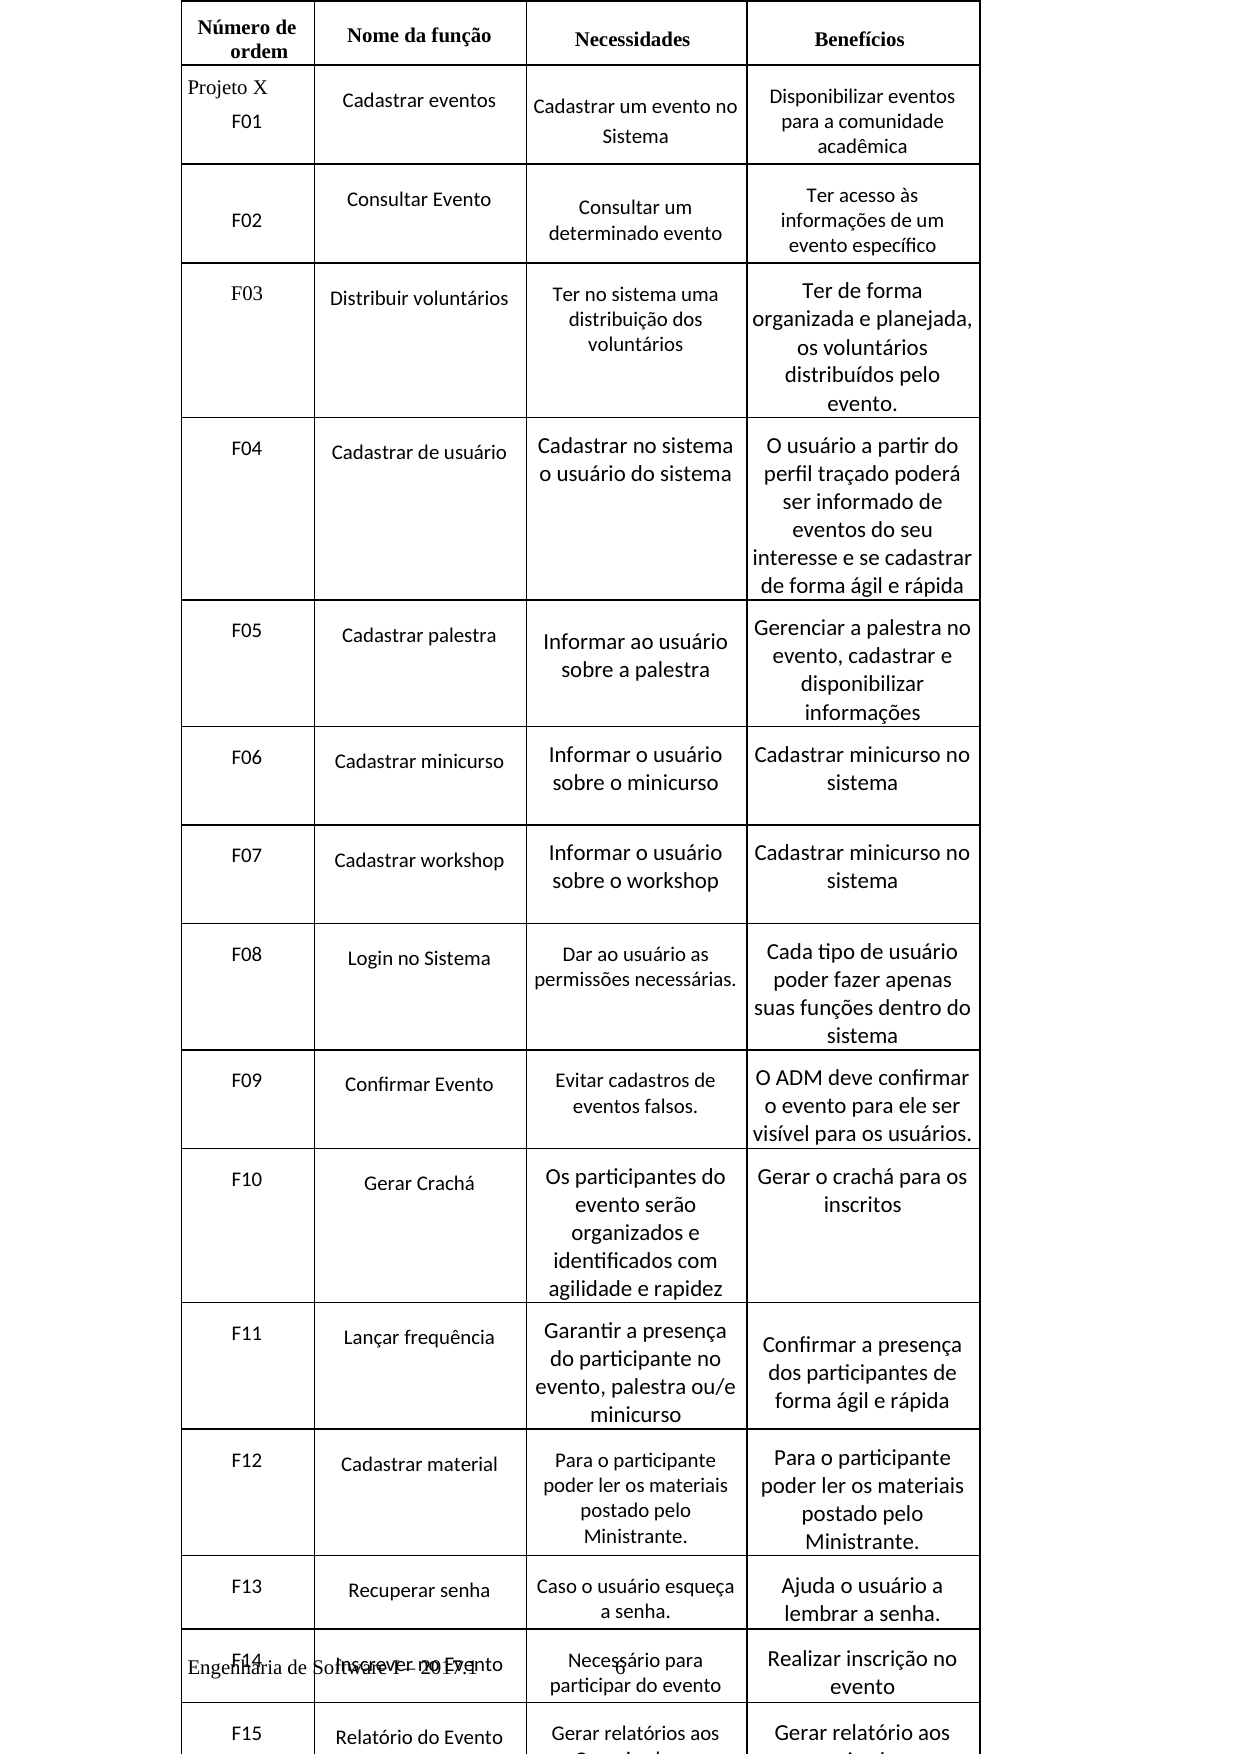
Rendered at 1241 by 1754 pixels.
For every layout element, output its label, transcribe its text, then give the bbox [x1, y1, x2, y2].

table_header Nome da função [315, 2, 526, 64]
table_cell Cadastrar eventos [315, 66, 526, 163]
table_cell F14 [182, 1630, 314, 1702]
table_cell Cadastrar minicurso no sistema [748, 727, 979, 824]
table_cell Os participantes do evento serão organizados e identificados com agilidade e rapidez [527, 1149, 746, 1302]
table_cell Cada tipo de usuário poder fazer apenas suas funções dentro do sistema [748, 924, 979, 1049]
table_cell Relatório do Evento [315, 1703, 526, 1754]
table_cell F15 [182, 1703, 314, 1754]
table_cell Cadastrar material [315, 1430, 526, 1555]
table_cell Ajuda o usuário a lembrar a senha. [748, 1556, 979, 1628]
table_cell F03 [182, 264, 314, 417]
table_cell Gerar Crachá [315, 1149, 526, 1302]
table_header Número de ordem [182, 2, 314, 64]
table_cell Dar ao usuário as permissões necessárias. [527, 924, 746, 1049]
table_cell Para o participante poder ler os materiais postado pelo Ministrante. [527, 1430, 746, 1555]
table_cell Ter no sistema uma distribuição dos voluntários [527, 264, 746, 417]
table_cell F01 [182, 66, 314, 163]
table_cell Login no Sistema [315, 924, 526, 1049]
table_cell F07 [182, 826, 314, 922]
table_cell Consultar Evento [315, 165, 526, 262]
table_cell Cadastrar minicurso no sistema [748, 826, 979, 922]
table_cell Evitar cadastros de eventos falsos. [527, 1051, 746, 1147]
table_cell Garantir a presença do participante no evento, palestra ou/e minicurso [527, 1303, 746, 1428]
table_cell Cadastrar no sistema o usuário do sistema [527, 418, 746, 599]
table_cell Informar o usuário sobre o minicurso [527, 727, 746, 824]
table_cell Gerar o crachá para os inscritos [748, 1149, 979, 1302]
table_cell O usuário a partir do perfil traçado poderá ser informado de eventos do seu interesse e se cadastrar de forma ágil e rápida [748, 418, 979, 599]
table_cell Cadastrar minicurso [315, 727, 526, 824]
table_cell Cadastrar workshop [315, 826, 526, 922]
table_cell F13 [182, 1556, 314, 1628]
table_cell Consultar um determinado evento [527, 165, 746, 262]
table_cell Para o participante poder ler os materiais postado pelo Ministrante. [748, 1430, 979, 1555]
table_cell Gerenciar a palestra no evento, cadastrar e disponibilizar informações [748, 601, 979, 726]
table_cell F02 [182, 165, 314, 262]
table_header Benefícios [748, 2, 979, 64]
table_cell F04 [182, 418, 314, 599]
table_cell F05 [182, 601, 314, 726]
table_cell Disponibilizar eventos para a comunidade acadêmica [748, 66, 979, 163]
table_cell F08 [182, 924, 314, 1049]
table_header Necessidades [527, 2, 746, 64]
table_cell Ter acesso às informações de um evento específico [748, 165, 979, 262]
table_cell Informar o usuário sobre o workshop [527, 826, 746, 922]
table_cell Distribuir voluntários [315, 264, 526, 417]
table_cell Confirmar a presença dos participantes de forma ágil e rápida [748, 1303, 979, 1428]
table_cell Necessário para participar do evento [527, 1630, 746, 1702]
table_cell F06 [182, 727, 314, 824]
table_cell Realizar inscrição no evento [748, 1630, 979, 1702]
table_cell Gerar relatório aos organizadores. [748, 1703, 979, 1754]
table_cell Inscrever no Evento [315, 1630, 526, 1702]
table_cell Ter de forma organizada e planejada, os voluntários distribuídos pelo evento. [748, 264, 979, 417]
table_cell Recuperar senha [315, 1556, 526, 1628]
table_cell F09 [182, 1051, 314, 1147]
table_cell Confirmar Evento [315, 1051, 526, 1147]
table_cell Informar ao usuário sobre a palestra [527, 601, 746, 726]
table_cell O ADM deve confirmar o evento para ele ser visível para os usuários. [748, 1051, 979, 1147]
table_cell F11 [182, 1303, 314, 1428]
table_cell F10 [182, 1149, 314, 1302]
table_cell Caso o usuário esqueça a senha. [527, 1556, 746, 1628]
table_cell F12 [182, 1430, 314, 1555]
table_cell Cadastrar um evento no Sistema [527, 66, 746, 163]
table_cell Lançar frequência [315, 1303, 526, 1428]
table_cell Cadastrar palestra [315, 601, 526, 726]
table_cell Cadastrar de usuário [315, 418, 526, 599]
table_cell Gerar relatórios aos Organizadores [527, 1703, 746, 1754]
